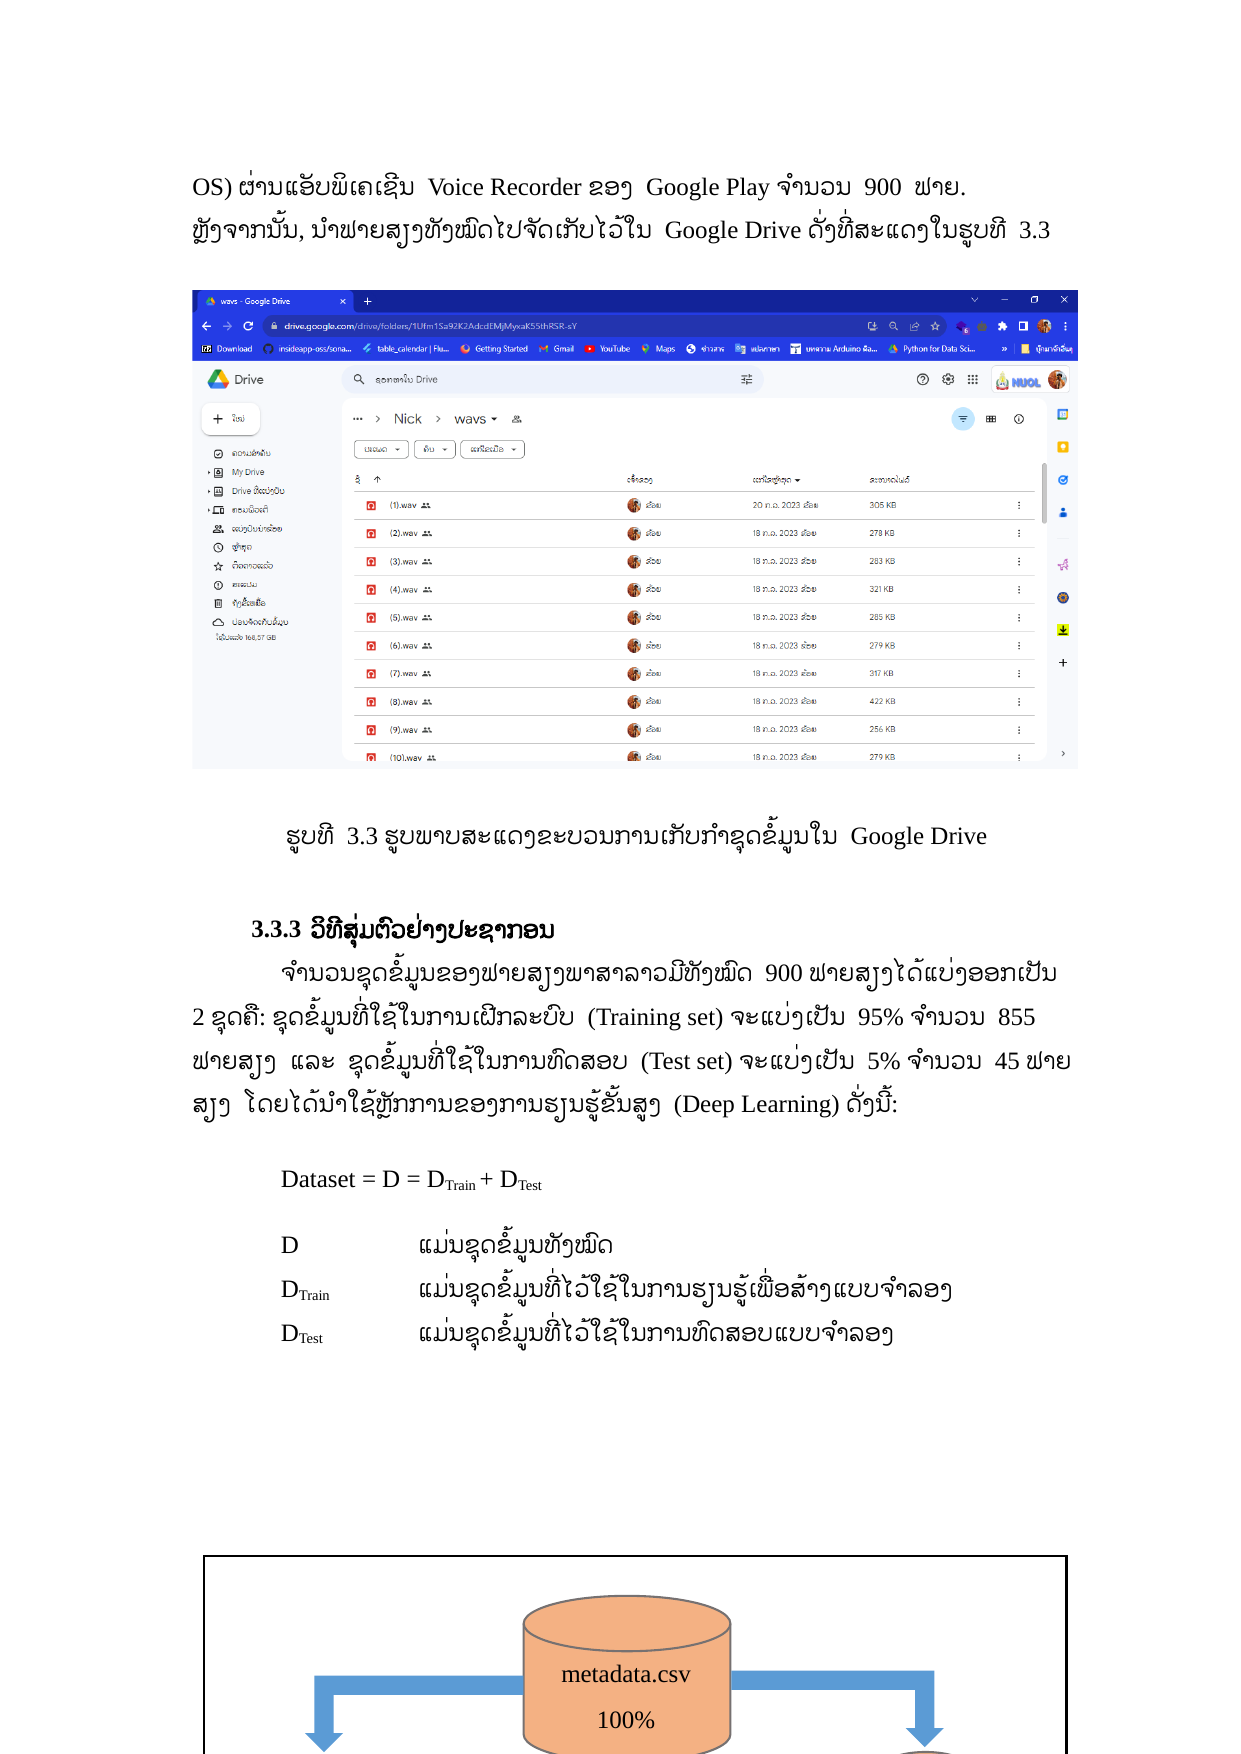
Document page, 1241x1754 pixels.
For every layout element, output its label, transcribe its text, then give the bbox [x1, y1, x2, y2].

text DTest ແມ່ນຊຸດຂໍ້ມູນທີ່ໄວ້ໃຊ້ໃນການທົດສອບແບບຈຳລອງ [192, 1312, 1081, 1356]
text ຮູບທີ 3.3 ຮູບພາບສະແດງຂະບວນການເກັບກໍາຊຸດຂໍ້ມູນໃນ Google Drive [192, 814, 1081, 858]
text Dataset = D = DTrain + DTest [192, 1164, 1081, 1193]
text D ແມ່ນຊຸດຂໍ້ມູນທັງໝົດ [192, 1224, 1081, 1268]
text DTrain ແມ່ນຊຸດຂໍ້ມູນທີ່ໄວ້ໃຊ້ໃນການຮຽນຮູ້ເພື່ອສ້າງແບບຈຳລອງ [192, 1268, 1081, 1312]
text ຈຳນວນຊຸດຂໍ້ມູນຂອງຟາຍສຽງພາສາລາວມີທັງໝົດ 900 ຟາຍສຽງໄດ້ແບ່ງອອກເປັນ 2 ຊຸດຄື: ຊຸດຂໍ້ມູນທີ່ໃຊ້ໃນການເຝີກລະບົບ (Training set) ຈະແບ່ງເປັນ 95% ຈຳນວນ 855 ຟາຍສຽງ ແລະ ຊຸດຂໍ້ມູນທີ່ໃຊ້ໃນການທົດສອບ (Test set) ຈະແບ່ງເປັນ 5% ຈຳນວນ 45 ຟາຍສຽງ ໂດຍໄດ້ນຳໃຊ້ຫຼັກການຂອງການຮຽນຮູ້ຂັ້ນສູງ (Deep Learning) ດັ່ງນີ້: [192, 952, 1081, 1127]
picture [192, 290, 1078, 769]
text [192, 165, 1081, 253]
subtitle ວິທີສຸ່ມຕົວຢ່າງປະຊາກອນ [192, 908, 1081, 952]
